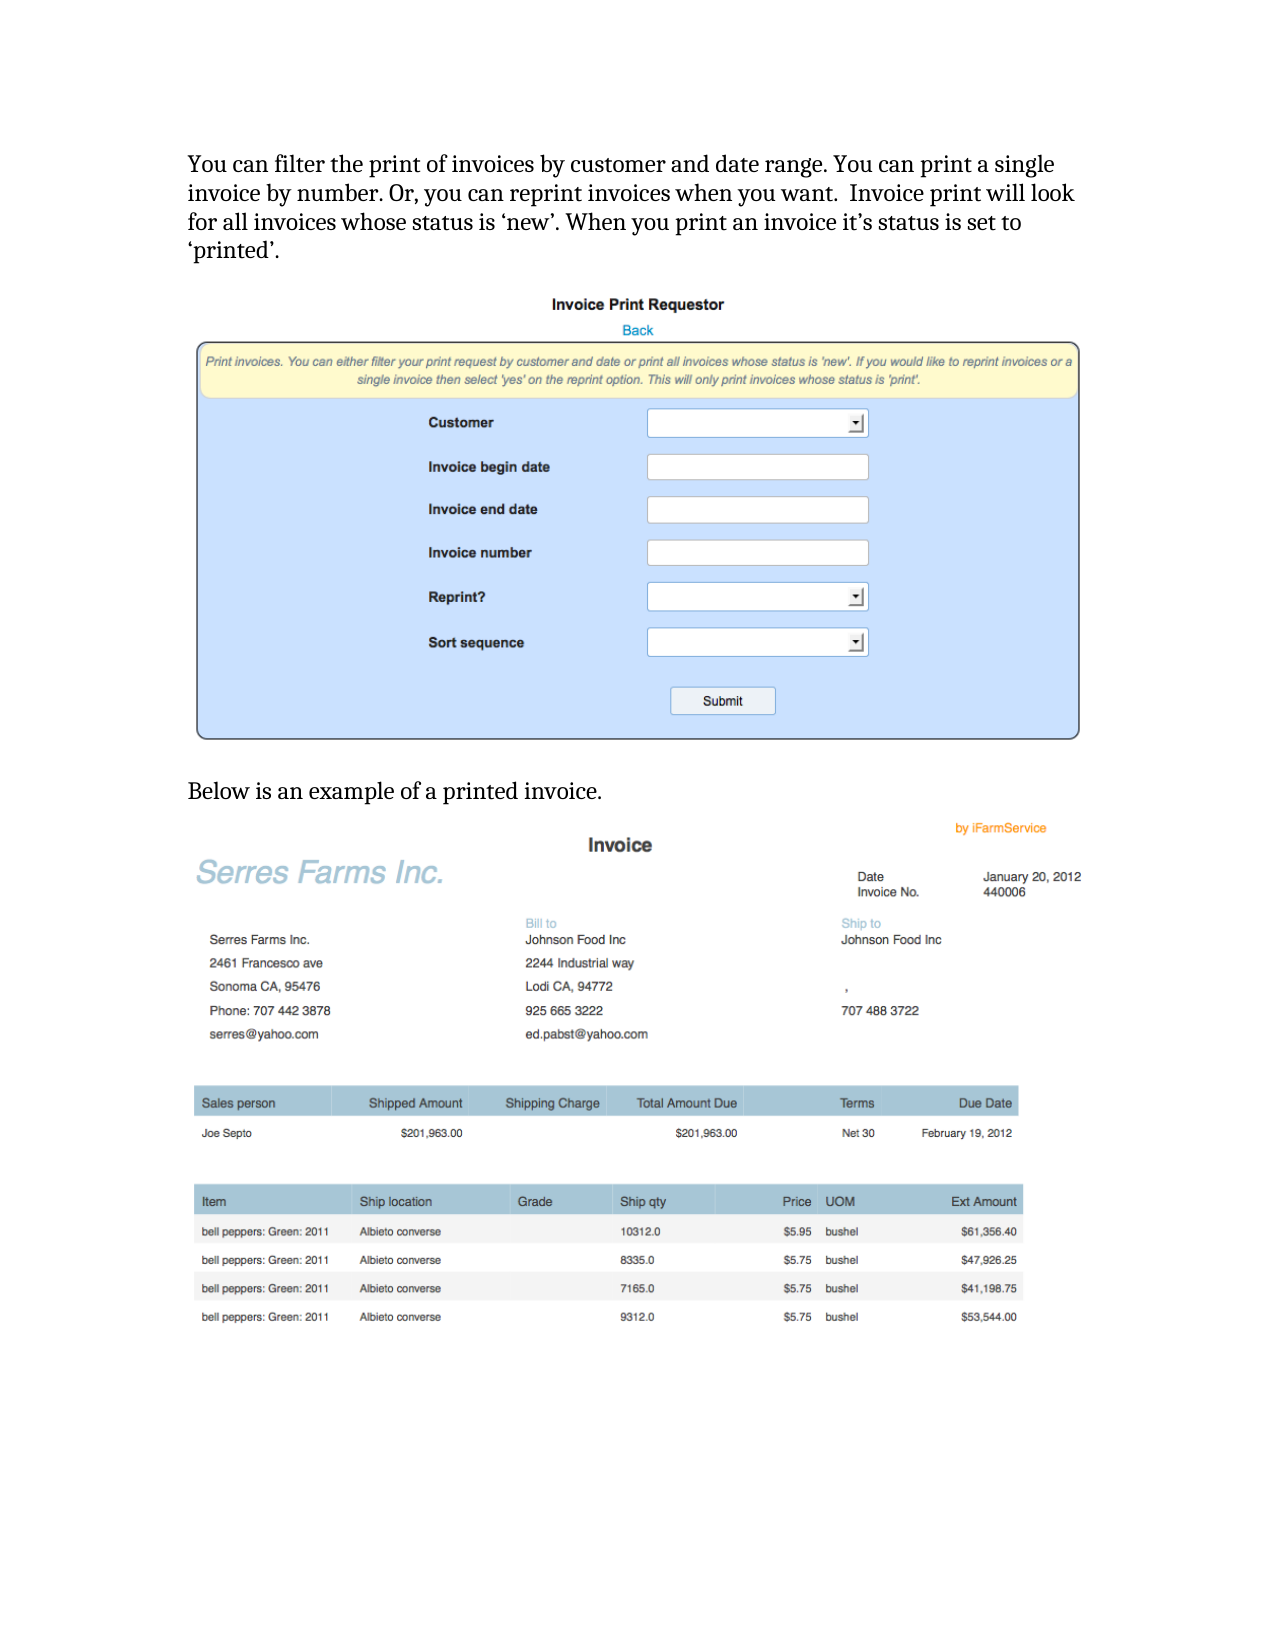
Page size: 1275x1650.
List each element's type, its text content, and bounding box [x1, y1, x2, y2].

picture [187, 293, 1088, 748]
text Below is an example of a printed invoice. [187, 777, 1087, 805]
picture [187, 805, 1088, 1335]
text You can filter the print of invoices by customer and date range. You can print a single invoice by number. Or, you can reprint invoices when you want. Invoice print will look for all invoices whose status is ‘new’. When you print an invoice it’s status is set to ‘printed’. [187, 150, 1087, 265]
